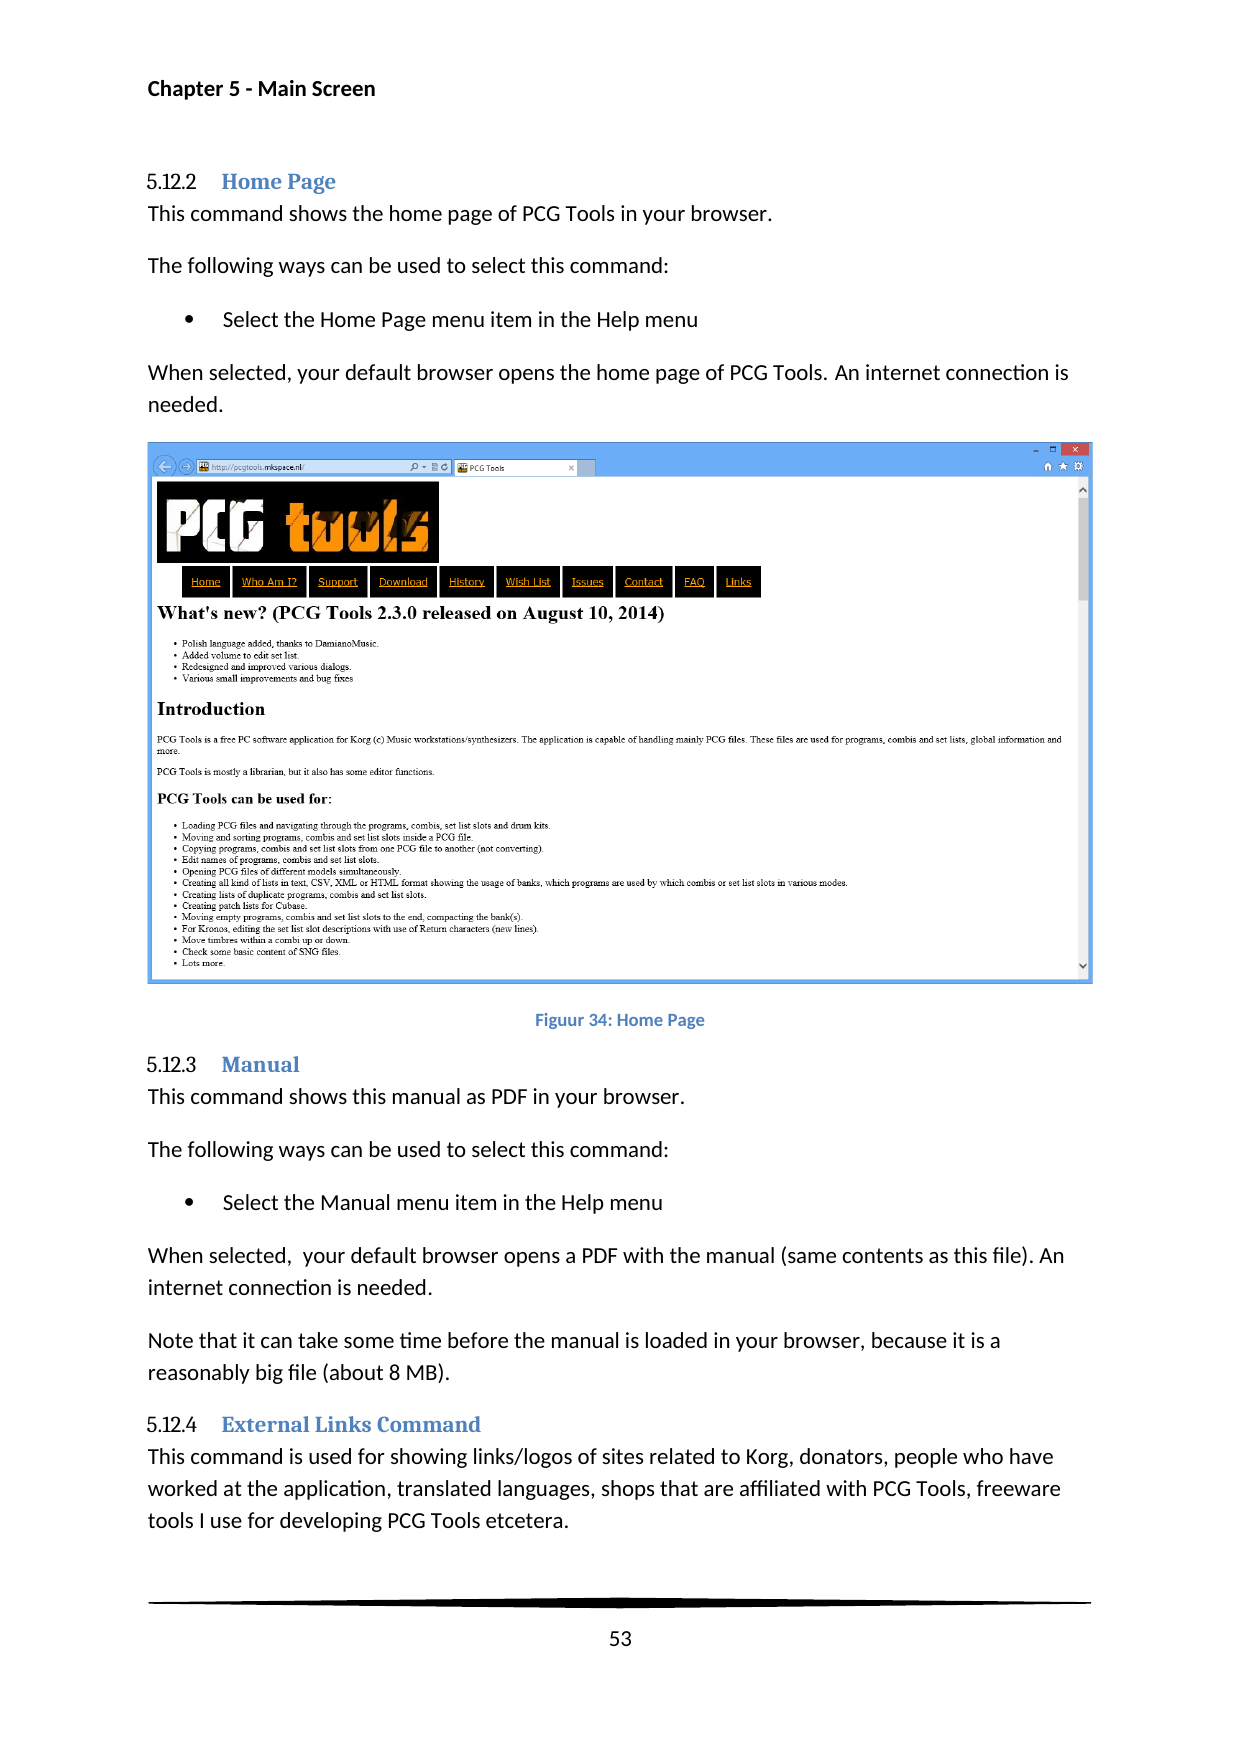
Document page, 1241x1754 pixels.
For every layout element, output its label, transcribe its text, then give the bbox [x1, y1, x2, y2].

list Select the Manual menu item in the Help menu [185, 1188, 1093, 1216]
subtitle Home Page [146, 168, 1093, 195]
list Select the Home Page menu item in the Help menu [185, 305, 1093, 333]
text The following ways can be used to select this command: [148, 1135, 1093, 1163]
subtitle Manual [146, 1052, 1093, 1078]
subtitle External Links Command [146, 1412, 1093, 1438]
text This command shows the home page of PCG Tools in your browser. [148, 199, 1093, 227]
text This command shows this manual as PDF in your browser. [148, 1082, 1093, 1110]
text Note that it can take some time before the manual is loaded in your browser, because it is a reasonably big file (about 8 MB). [148, 1326, 1093, 1387]
picture [147, 442, 1093, 984]
text The following ways can be used to select this command: [148, 252, 1093, 280]
text When selected, your default browser opens a PDF with the manual (same contents as this file). An internet connection is needed. [148, 1241, 1093, 1301]
text When selected, your default browser opens the home page of PCG Tools. An internet connection is needed. [148, 358, 1093, 418]
text This command is used for showing links/logos of sites related to Korg, donators, people who have worked at the application, translated languages, shops that are affiliated with PCG Tools, freeware tools I use for developing PCG Tools etcetera. [148, 1442, 1093, 1534]
